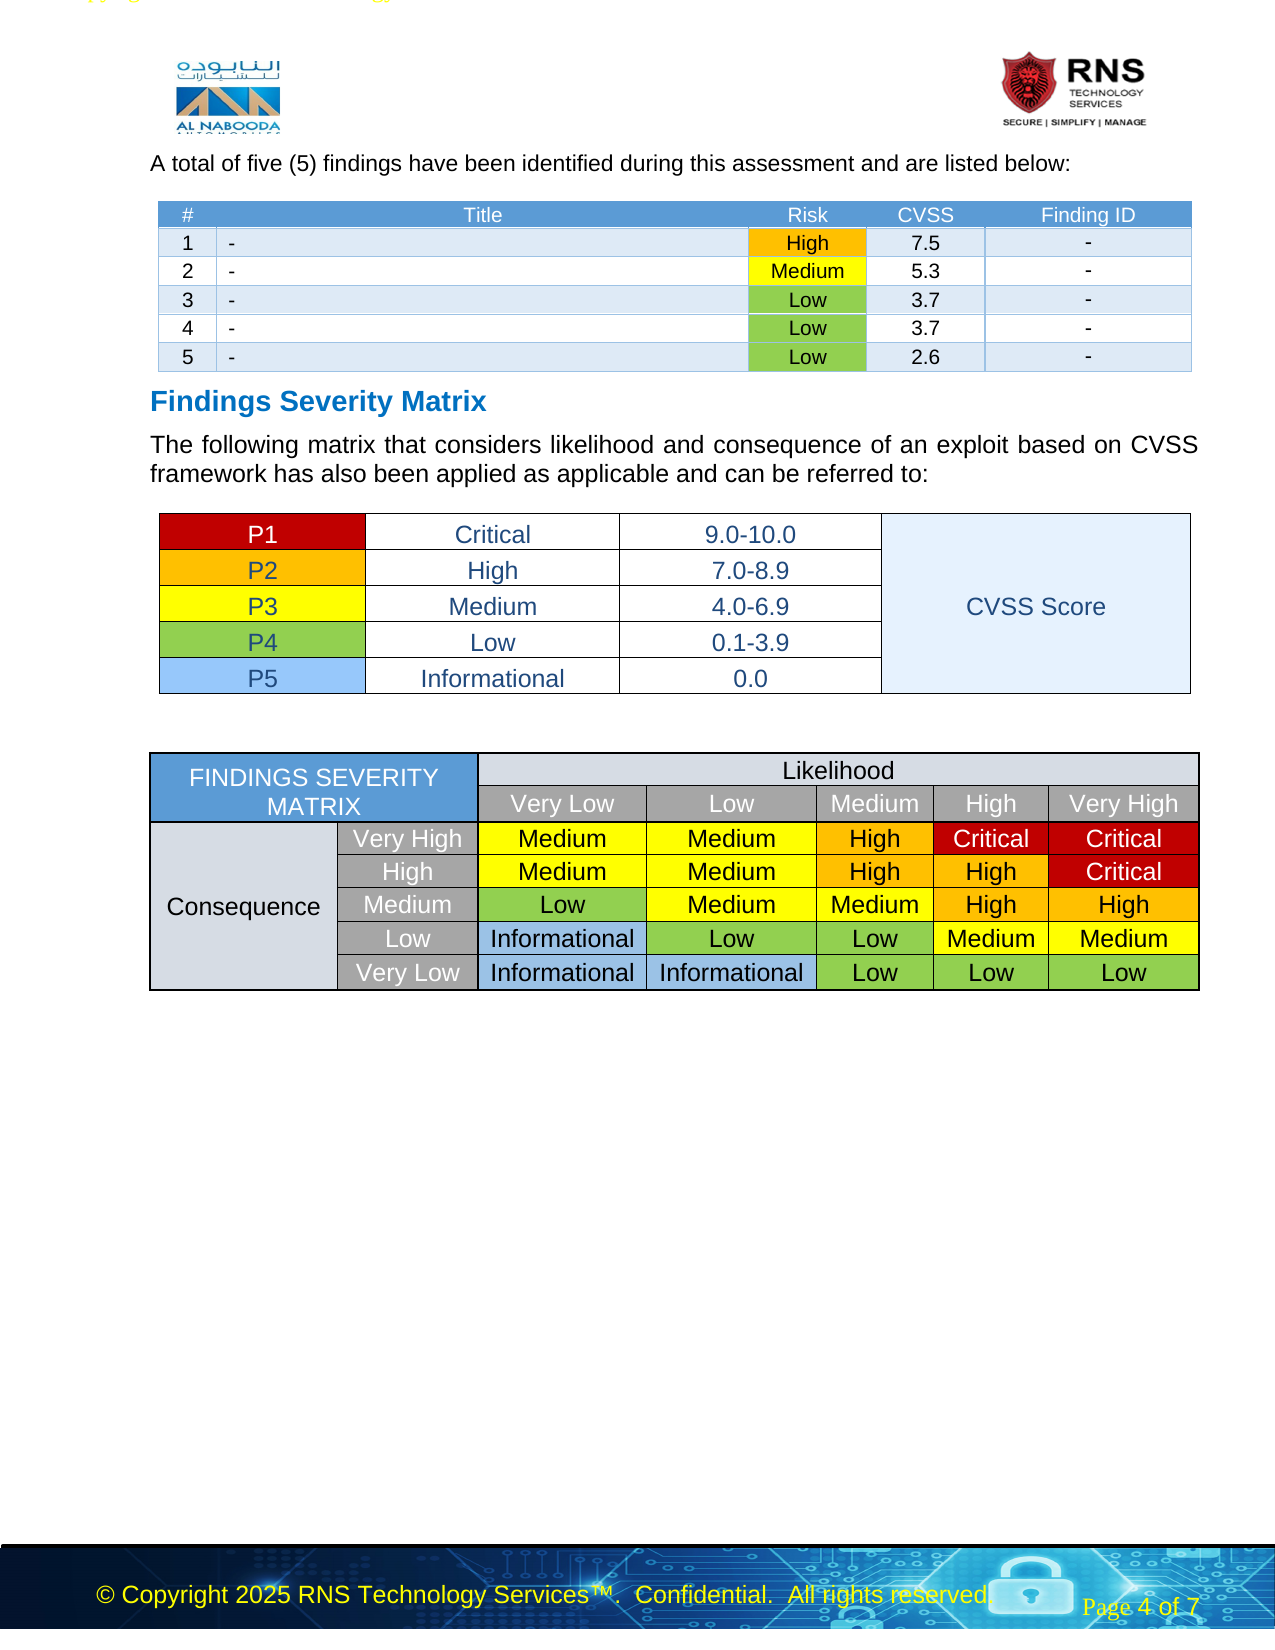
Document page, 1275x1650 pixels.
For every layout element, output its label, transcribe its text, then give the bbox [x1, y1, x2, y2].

table_cell High [934, 855, 1048, 887]
table_cell - [986, 315, 1191, 342]
table_cell Medium [817, 888, 933, 921]
table_cell Very Low [338, 955, 477, 989]
table_cell 1 [159, 229, 216, 256]
table_cell Low [338, 922, 477, 954]
table_cell Low [479, 888, 646, 921]
table_cell - [217, 229, 748, 256]
table_cell Very High [1049, 786, 1198, 821]
table_cell Medium [749, 257, 866, 285]
table_cell High [934, 786, 1048, 821]
table_cell P3 [160, 586, 365, 621]
table_cell P2 [160, 550, 365, 585]
table_cell 3.7 [867, 315, 984, 342]
table_cell High [749, 229, 866, 256]
table_cell 5.3 [867, 257, 984, 285]
table_cell Medium [479, 823, 646, 854]
picture [173, 61, 281, 134]
table_cell Critical [934, 823, 1048, 854]
table_header Finding ID [986, 202, 1191, 227]
table_cell Critical [1049, 823, 1198, 854]
table_cell High [366, 550, 619, 585]
table_cell High [817, 823, 933, 854]
table_cell - [217, 286, 748, 313]
table_header CVSS [867, 202, 984, 227]
table_cell Informational [479, 922, 646, 954]
table_header P1 [160, 514, 365, 549]
table_cell Medium [338, 888, 477, 921]
table_cell Low [749, 343, 866, 371]
table_cell Very High [338, 823, 477, 854]
table_cell Low [934, 955, 1048, 989]
table_cell 2 [159, 257, 216, 285]
table_cell - [217, 315, 748, 342]
table_cell High [934, 888, 1048, 921]
table_cell Low [817, 955, 933, 989]
table_cell Medium [817, 786, 933, 821]
table_cell Low [366, 622, 619, 657]
table_cell Informational [479, 955, 646, 989]
table_cell Medium [647, 888, 816, 921]
table_cell P5 [160, 658, 365, 693]
table_cell Consequence [151, 823, 337, 989]
table_cell 2.6 [867, 343, 984, 371]
table_cell Low [749, 286, 866, 313]
table_cell Medium [366, 586, 619, 621]
table_cell Informational [366, 658, 619, 693]
subtitle Findings Severity Matrix [150, 384, 1200, 418]
table_header CVSS Score [882, 514, 1190, 693]
table_cell - [986, 229, 1191, 256]
table_cell Low [647, 786, 816, 821]
table_cell 7.5 [867, 229, 984, 256]
table_cell 3 [159, 286, 216, 313]
table_header # [159, 202, 216, 227]
table_cell 5 [159, 343, 216, 371]
table_cell Medium [934, 922, 1048, 954]
table_cell - [217, 343, 748, 371]
text A total of five (5) findings have been identified during this assessment and are listed below: [150, 150, 1200, 176]
table_cell Low [647, 922, 816, 954]
table_cell High [1049, 888, 1198, 921]
text The following matrix that considers likelihood and consequence of an exploit based on CVSS framework has also been applied as applicable and can be referred to: [150, 430, 1200, 488]
table_cell Medium [479, 855, 646, 887]
table_header FINDINGS SEVERITY MATRIX [151, 754, 477, 821]
table_header Title [217, 202, 748, 227]
table_cell High [817, 855, 933, 887]
table_cell 7.0-8.9 [620, 550, 881, 585]
table_cell 3.7 [867, 286, 984, 313]
table_cell Medium [1049, 922, 1198, 954]
table_cell - [986, 343, 1191, 371]
table_cell - [986, 286, 1191, 313]
table_cell Very Low [479, 786, 646, 821]
table_cell P4 [160, 622, 365, 657]
table_cell 4 [159, 315, 216, 342]
table_cell - [986, 257, 1191, 285]
picture [997, 49, 1147, 128]
picture [0, 1548, 1275, 1629]
table_cell Medium [647, 855, 816, 887]
table_cell - [217, 257, 748, 285]
table_cell Critical [1049, 855, 1198, 887]
table_cell 4.0-6.9 [620, 586, 881, 621]
table_cell 0.0 [620, 658, 881, 693]
table_cell Low [817, 922, 933, 954]
table_cell Low [749, 315, 866, 342]
table_header Critical [366, 514, 619, 549]
table_header Likelihood [479, 754, 1198, 785]
table_cell Low [1049, 955, 1198, 989]
table_header 9.0-10.0 [620, 514, 881, 549]
table_header Risk [749, 202, 866, 227]
table_cell Informational [647, 955, 816, 989]
table_cell High [338, 855, 477, 887]
table_cell Medium [647, 823, 816, 854]
table_cell 0.1-3.9 [620, 622, 881, 657]
